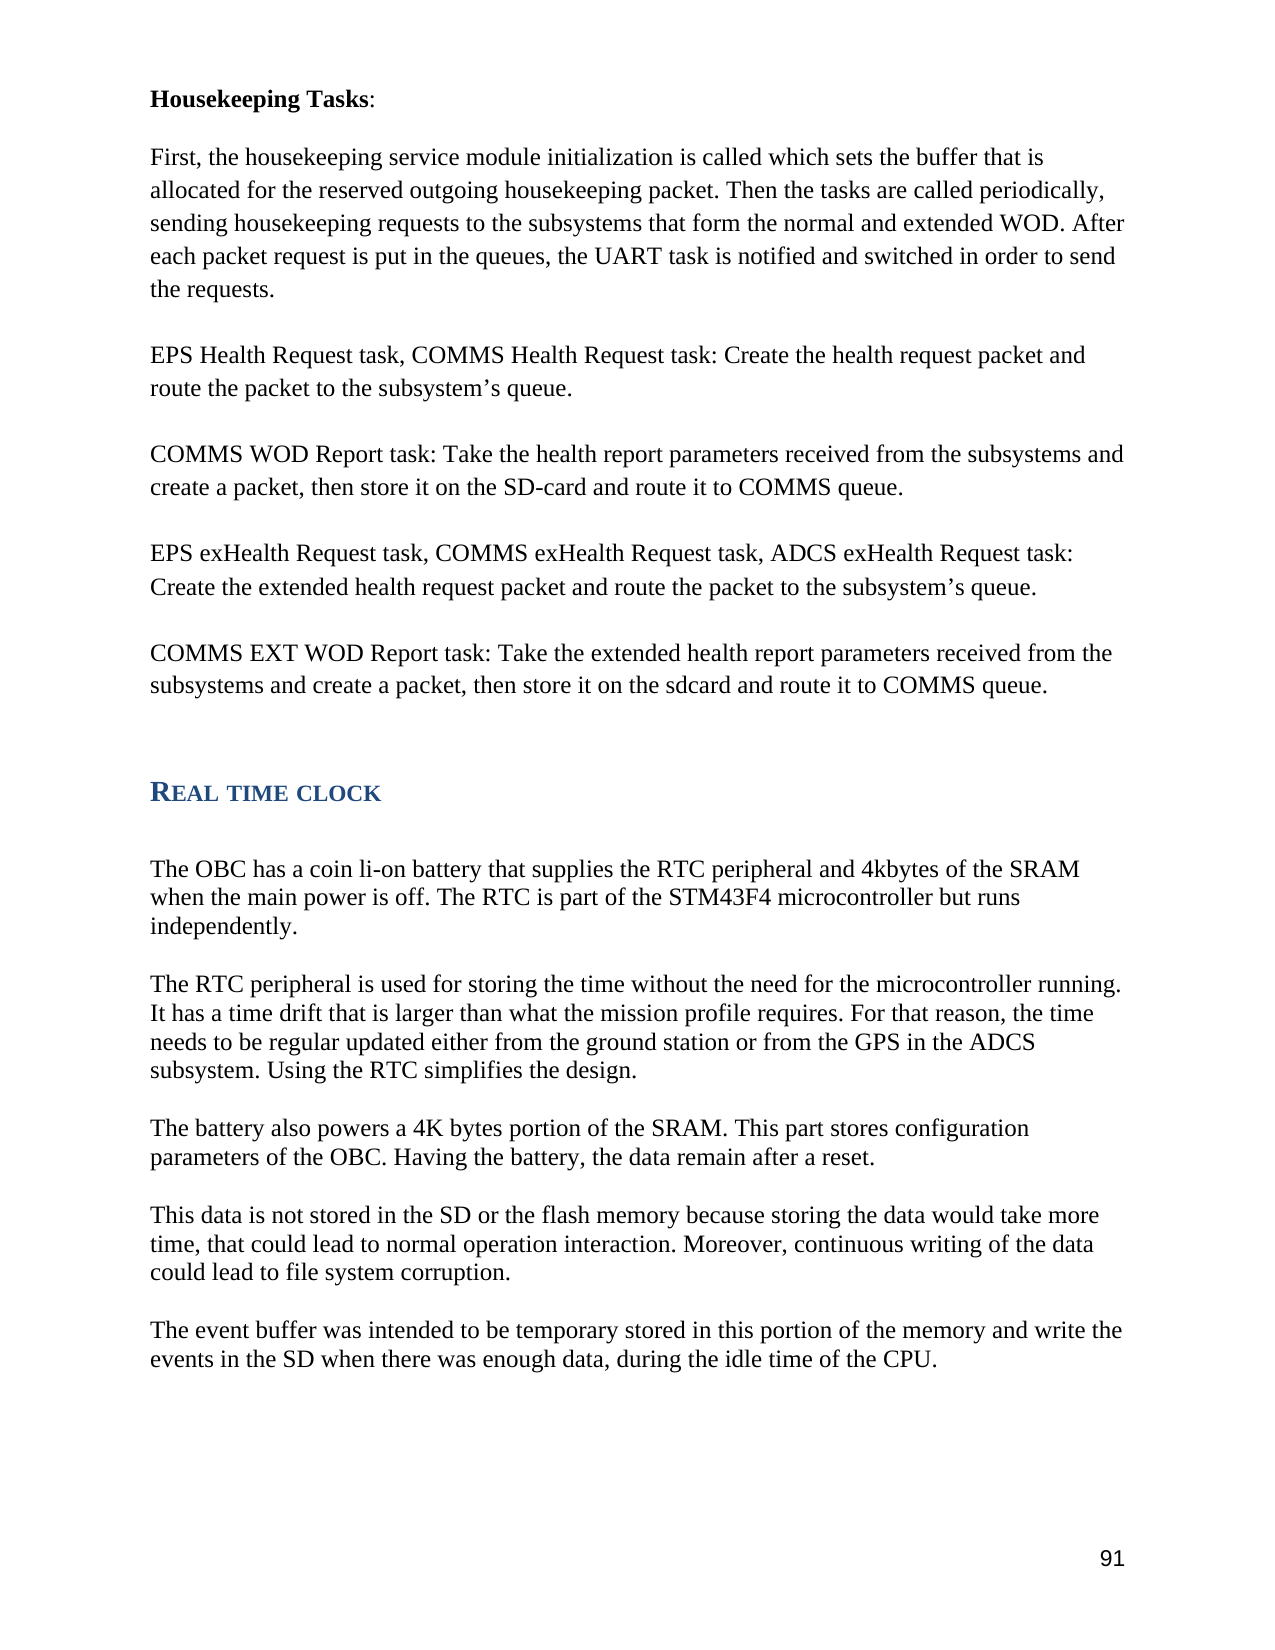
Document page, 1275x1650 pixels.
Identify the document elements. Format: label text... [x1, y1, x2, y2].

text Housekeeping Tasks: [150, 84, 1125, 113]
text First, the housekeeping service module initialization is called which sets the buffer that is allocated for the reserved outgoing housekeeping packet. Then the tasks are called periodically, sending housekeeping requests to the subsystems that form the normal and extended WOD. After each packet request is put in the queues, the UART task is notified and switched in order to send the requests. [150, 142, 1125, 303]
text The battery also powers a 4K bytes portion of the SRAM. This part stores configuration parameters of the OBC. Having the battery, the data remain after a reset. [150, 1113, 1125, 1171]
text COMMS WOD Report task: Take the health report parameters received from the subsystems and create a packet, then store it on the SD-card and route it to COMMS queue. [150, 439, 1125, 501]
text EPS exHealth Request task, COMMS exHealth Request task, ADCS exHealth Request task: Create the extended health request packet and route the packet to the subsystem’s queue. [150, 538, 1125, 600]
text The RTC peripheral is used for storing the time without the need for the microcontroller running. It has a time drift that is larger than what the mission profile requires. For that reason, the time needs to be regular updated either from the ground station or from the GPS in the ADCS subsystem. Using the RTC simplifies the design. [150, 969, 1125, 1084]
text The OBC has a coin li-on battery that supplies the RTC peripheral and 4kbytes of the SRAM when the main power is off. The RTC is part of the STM43F4 microcontroller but runs independently. [150, 854, 1125, 940]
text The event buffer was intended to be temporary stored in this portion of the memory and write the events in the SD when there was enough data, during the idle time of the CPU. [150, 1315, 1125, 1373]
text COMMS EXT WOD Report task: Take the extended health report parameters received from the subsystems and create a packet, then store it on the sdcard and route it to COMMS queue. [150, 638, 1125, 699]
subtitle Real time clock [150, 774, 1089, 808]
text EPS Health Request task, COMMS Health Request task: Create the health request packet and route the packet to the subsystem’s queue. [150, 340, 1125, 402]
text This data is not stored in the SD or the flash memory because storing the data would take more time, that could lead to normal operation interaction. Moreover, continuous writing of the data could lead to file system corruption. [150, 1200, 1125, 1286]
